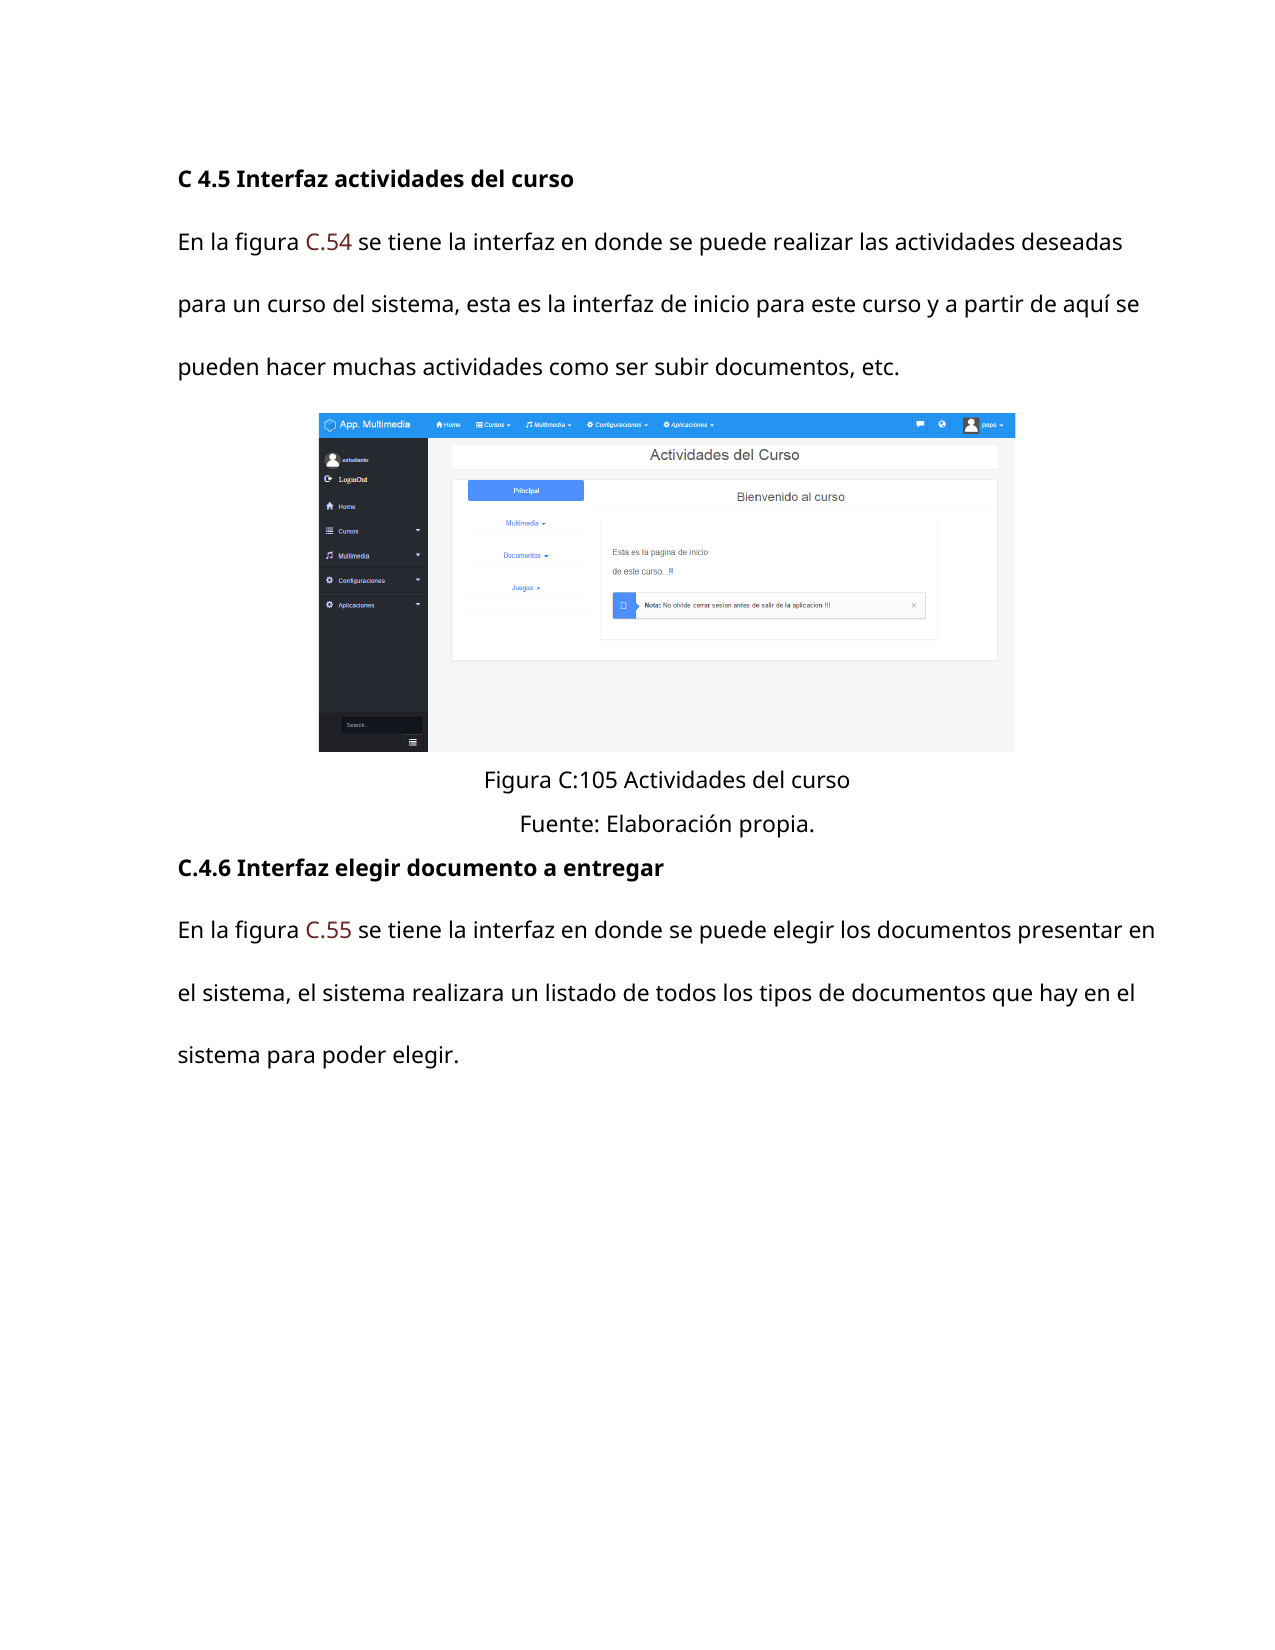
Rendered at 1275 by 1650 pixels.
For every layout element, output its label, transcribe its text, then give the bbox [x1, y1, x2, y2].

subtitle C 4.5 Interfaz actividades del curso [177, 163, 1157, 194]
subtitle C.4.6 Interfaz elegir documento a entregar [177, 852, 1157, 883]
text Fuente: Elaboración propia. [177, 808, 1157, 839]
text En la figura C.54 se tiene la interfaz en donde se puede realizar las actividades deseadas para un curso del sistema, esta es la interfaz de inicio para este curso y a partir de aquí se pueden hacer muchas actividades como ser subir documentos, etc. [177, 226, 1157, 382]
text En la figura C.55 se tiene la interfaz en donde se puede elegir los documentos presentar en el sistema, el sistema realizara un listado de todos los tipos de documentos que hay en el sistema para poder elegir. [177, 914, 1157, 1070]
